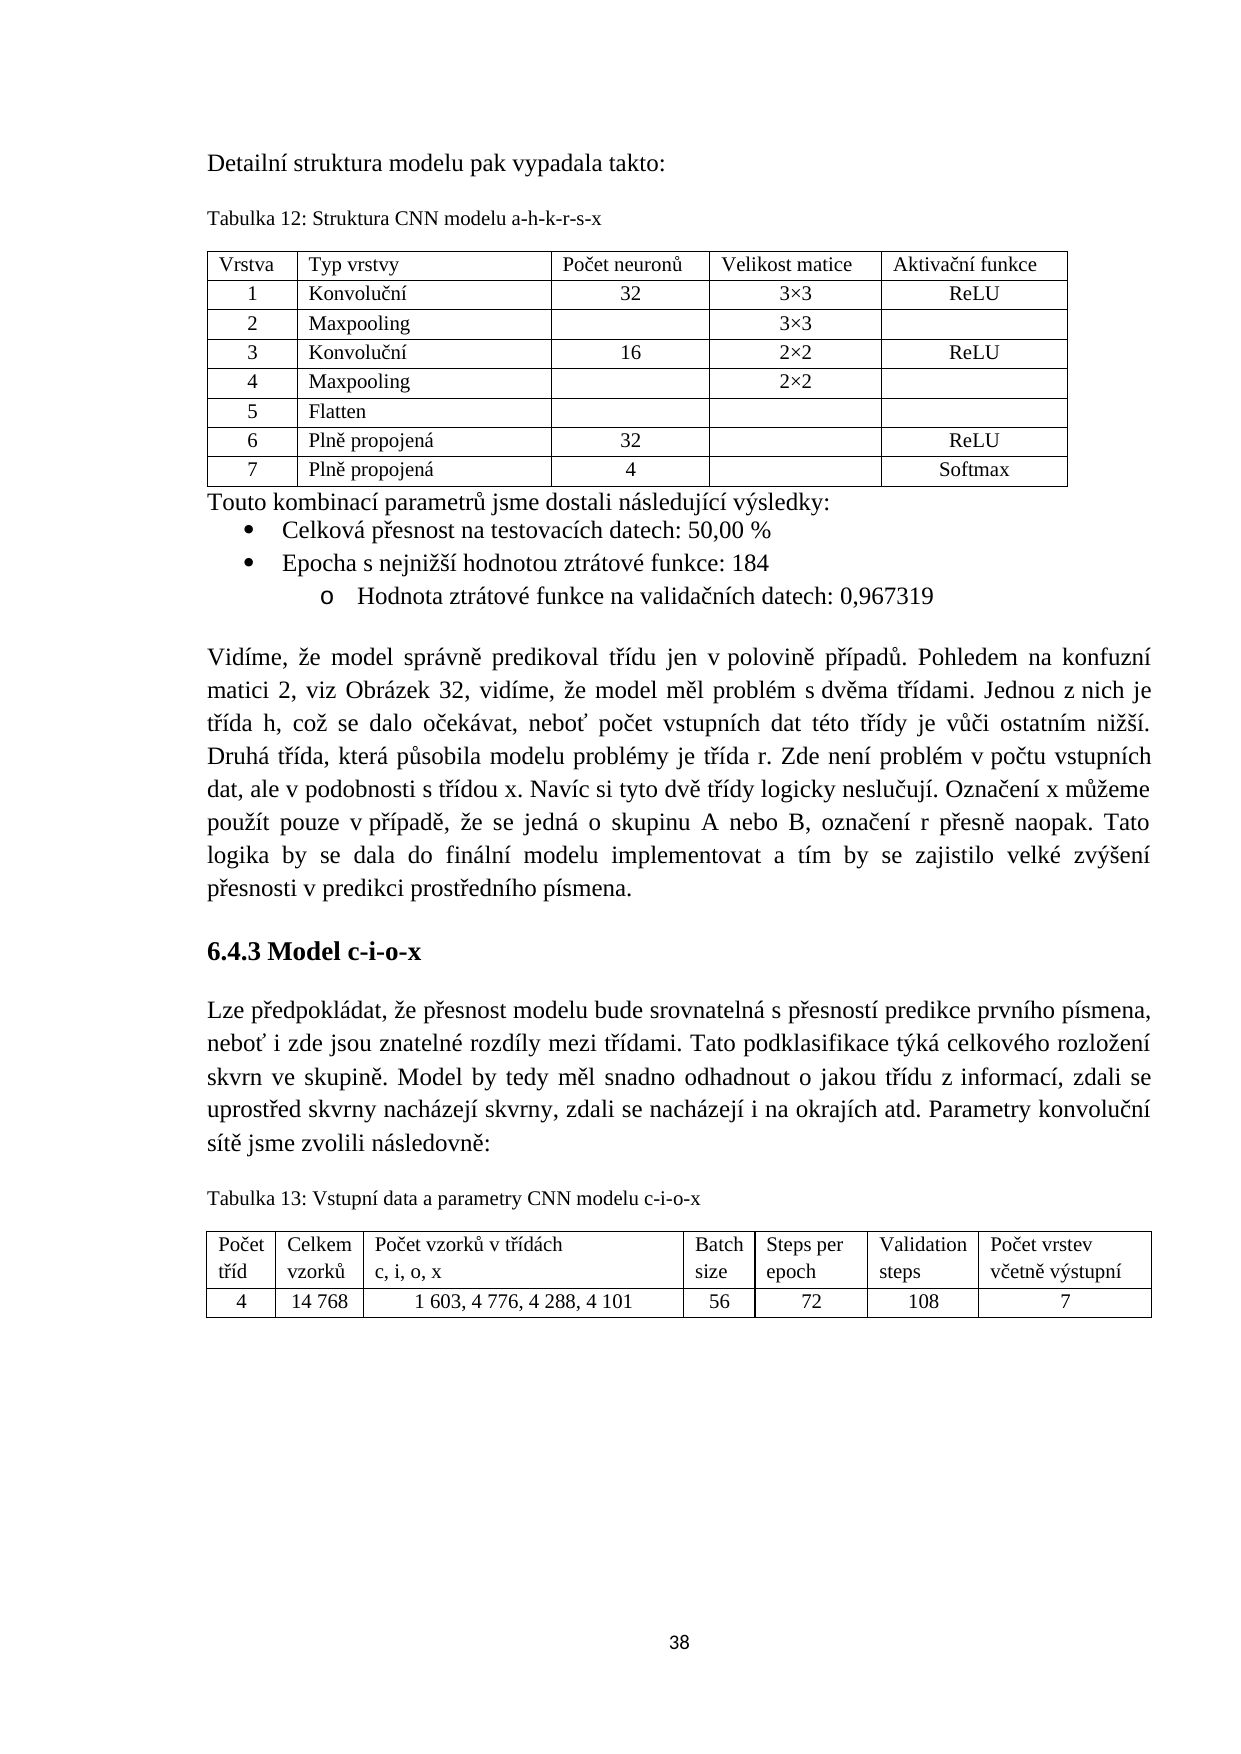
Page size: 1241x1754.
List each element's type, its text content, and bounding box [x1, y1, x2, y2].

table_cell 4 [208, 369, 297, 397]
table_cell Plně propojená [298, 428, 551, 456]
table_header Počet neuronů [552, 252, 709, 280]
text Detailní struktura modelu pak vypadala takto: [207, 148, 1152, 176]
table_cell 4 [552, 457, 709, 486]
table_header Aktivační funkce [882, 252, 1067, 280]
table_cell [710, 428, 881, 456]
table_header Velikost matice [710, 252, 881, 280]
table_cell 2 [208, 310, 297, 339]
table_cell Maxpooling [298, 369, 551, 397]
table_cell 1 603, 4 776, 4 288, 4 101 [364, 1289, 683, 1317]
table_cell 7 [208, 457, 297, 486]
text Lze předpokládat, že přesnost modelu bude srovnatelná s přesností predikce prvního písmena, neboť i zde jsou znatelné rozdíly mezi třídami. Tato podklasifikace týká celkového rozložení skvrn ve skupině. Model by tedy měl snadno odhadnout o jakou třídu z informací, zdali se uprostřed skvrny nacházejí skvrny, zdali se nacházejí i na okrajích atd. Parametry konvoluční sítě jsme zvolili následovně: [207, 996, 1152, 1156]
table_cell 72 [756, 1289, 867, 1317]
table_cell 32 [552, 281, 709, 309]
table_header Počet tříd [207, 1232, 275, 1287]
table_header Validation steps [868, 1232, 978, 1287]
table_cell Konvoluční [298, 340, 551, 368]
table_cell [882, 369, 1067, 397]
table_cell [552, 399, 709, 427]
table_cell 56 [684, 1289, 754, 1317]
table_cell Plně propojená [298, 457, 551, 486]
table_cell [710, 399, 881, 427]
table_cell 7 [979, 1289, 1151, 1317]
table_cell 32 [552, 428, 709, 456]
table_cell ReLU [882, 340, 1067, 368]
table_cell 3×3 [710, 310, 881, 339]
table_cell [882, 310, 1067, 339]
table_cell 1 [208, 281, 297, 309]
table_cell 6 [208, 428, 297, 456]
text Vidíme, že model správně predikoval třídu jen v polovině případů. Pohledem na konfuzní matici 2, viz Obrázek 32, vidíme, že model měl problém s dvěma třídami. Jednou z nich je třída h, což se dalo očekávat, neboť počet vstupních dat této třídy je vůči ostatním nižší. Druhá třída, která působila modelu problémy je třída r. Zde není problém v počtu vstupních dat, ale v podobnosti s třídou x. Navíc si tyto dvě třídy logicky neslučují. Označení x můžeme použít pouze v případě, že se jedná o skupinu A nebo B, označení r přesně naopak. Tato logika by se dala do finální modelu implementovat a tím by se zajistilo velké zvýšení přesnosti v predikci prostředního písmena. [207, 642, 1152, 902]
text Touto kombinací parametrů jsme dostali následující výsledky: [207, 487, 1152, 515]
table_cell Flatten [298, 399, 551, 427]
table_cell ReLU [882, 428, 1067, 456]
table_cell 5 [208, 399, 297, 427]
table_cell 3 [208, 340, 297, 368]
table_cell 108 [868, 1289, 978, 1317]
table_cell Konvoluční [298, 281, 551, 309]
list Hodnota ztrátové funkce na validačních datech: 0,967319 [319, 581, 1152, 612]
table_header Vrstva [208, 252, 297, 280]
table_cell ReLU [882, 281, 1067, 309]
table_cell 2×2 [710, 369, 881, 397]
table_cell 14 768 [276, 1289, 363, 1317]
table_header Steps per epoch [756, 1232, 867, 1287]
table_cell [882, 399, 1067, 427]
table_header Počet vzorků v třídách c, i, o, x [364, 1232, 683, 1287]
table_cell [552, 310, 709, 339]
table_cell 4 [207, 1289, 275, 1317]
table_cell Maxpooling [298, 310, 551, 339]
table_cell [710, 457, 881, 486]
table_header Typ vrstvy [298, 252, 551, 280]
table_cell 3×3 [710, 281, 881, 309]
subtitle Model c-i-o-x [207, 935, 1152, 966]
table_header Počet vrstev včetně výstupní [979, 1232, 1151, 1287]
table_header Batch size [684, 1232, 754, 1287]
table_cell Softmax [882, 457, 1067, 486]
list Epocha s nejnižší hodnotou ztrátové funkce: 184 [244, 548, 1152, 577]
list Celková přesnost na testovacích datech: 50,00 % [244, 515, 1152, 544]
table_header Celkem vzorků [276, 1232, 363, 1287]
table_cell 2×2 [710, 340, 881, 368]
table_cell 16 [552, 340, 709, 368]
table_cell [552, 369, 709, 397]
